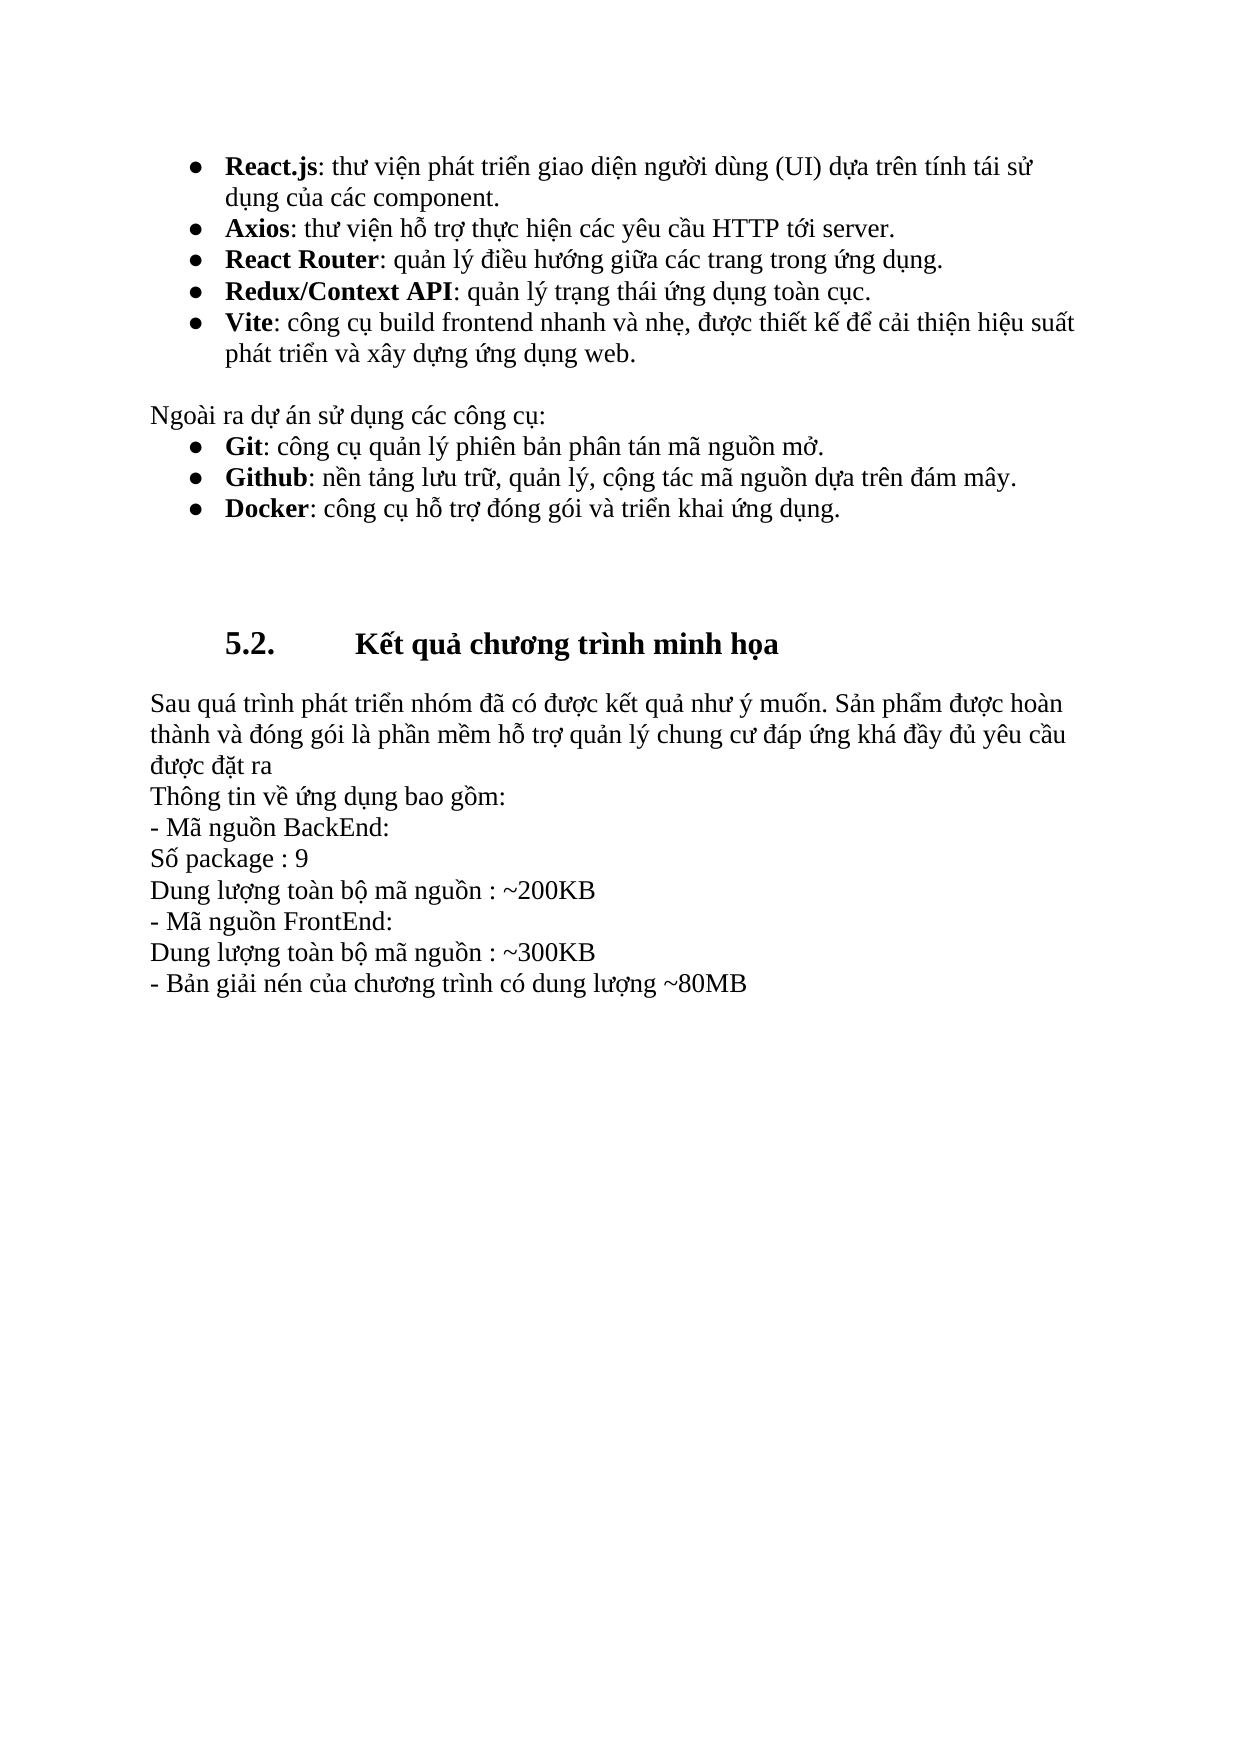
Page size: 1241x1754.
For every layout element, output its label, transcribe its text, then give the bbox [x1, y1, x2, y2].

list Axios: thư viện hỗ trợ thực hiện các yêu cầu HTTP tới server. [187, 212, 1090, 243]
text Ngoài ra dự án sử dụng các công cụ: [150, 399, 1090, 430]
text Dung lượng toàn bộ mã nguồn : ~300KB [150, 936, 1090, 967]
list Git: công cụ quản lý phiên bản phân tán mã nguồn mở. [187, 430, 1090, 461]
text - Mã nguồn FrontEnd: [150, 905, 1090, 936]
text Số package : 9 [150, 843, 1090, 874]
text - Mã nguồn BackEnd: [150, 811, 1090, 843]
list React Router: quản lý điều hướng giữa các trang trong ứng dụng. [187, 243, 1090, 274]
text Sau quá trình phát triển nhóm đã có được kết quả như ý muốn. Sản phẩm được hoàn thành và đóng gói là phần mềm hỗ trợ quản lý chung cư đáp ứng khá đầy đủ yêu cầu được đặt ra [150, 687, 1090, 780]
list Redux/Context API: quản lý trạng thái ứng dụng toàn cục. [187, 274, 1090, 306]
list Docker: công cụ hỗ trợ đóng gói và triển khai ứng dụng. [187, 493, 1090, 524]
list Vite: công cụ build frontend nhanh và nhẹ, được thiết kế để cải thiện hiệu suất phát triển và xây dựng ứng dụng web. [187, 306, 1090, 368]
list React.js: thư viện phát triển giao diện người dùng (UI) dựa trên tính tái sử dụng của các component. [187, 150, 1090, 212]
subtitle Kết quả chương trình minh họa [225, 623, 1090, 662]
text Thông tin về ứng dụng bao gồm: [150, 780, 1090, 811]
text - Bản giải nén của chương trình có dung lượng ~80MB [150, 967, 1090, 998]
list Github: nền tảng lưu trữ, quản lý, cộng tác mã nguồn dựa trên đám mây. [187, 461, 1090, 493]
text Dung lượng toàn bộ mã nguồn : ~200KB [150, 874, 1090, 905]
